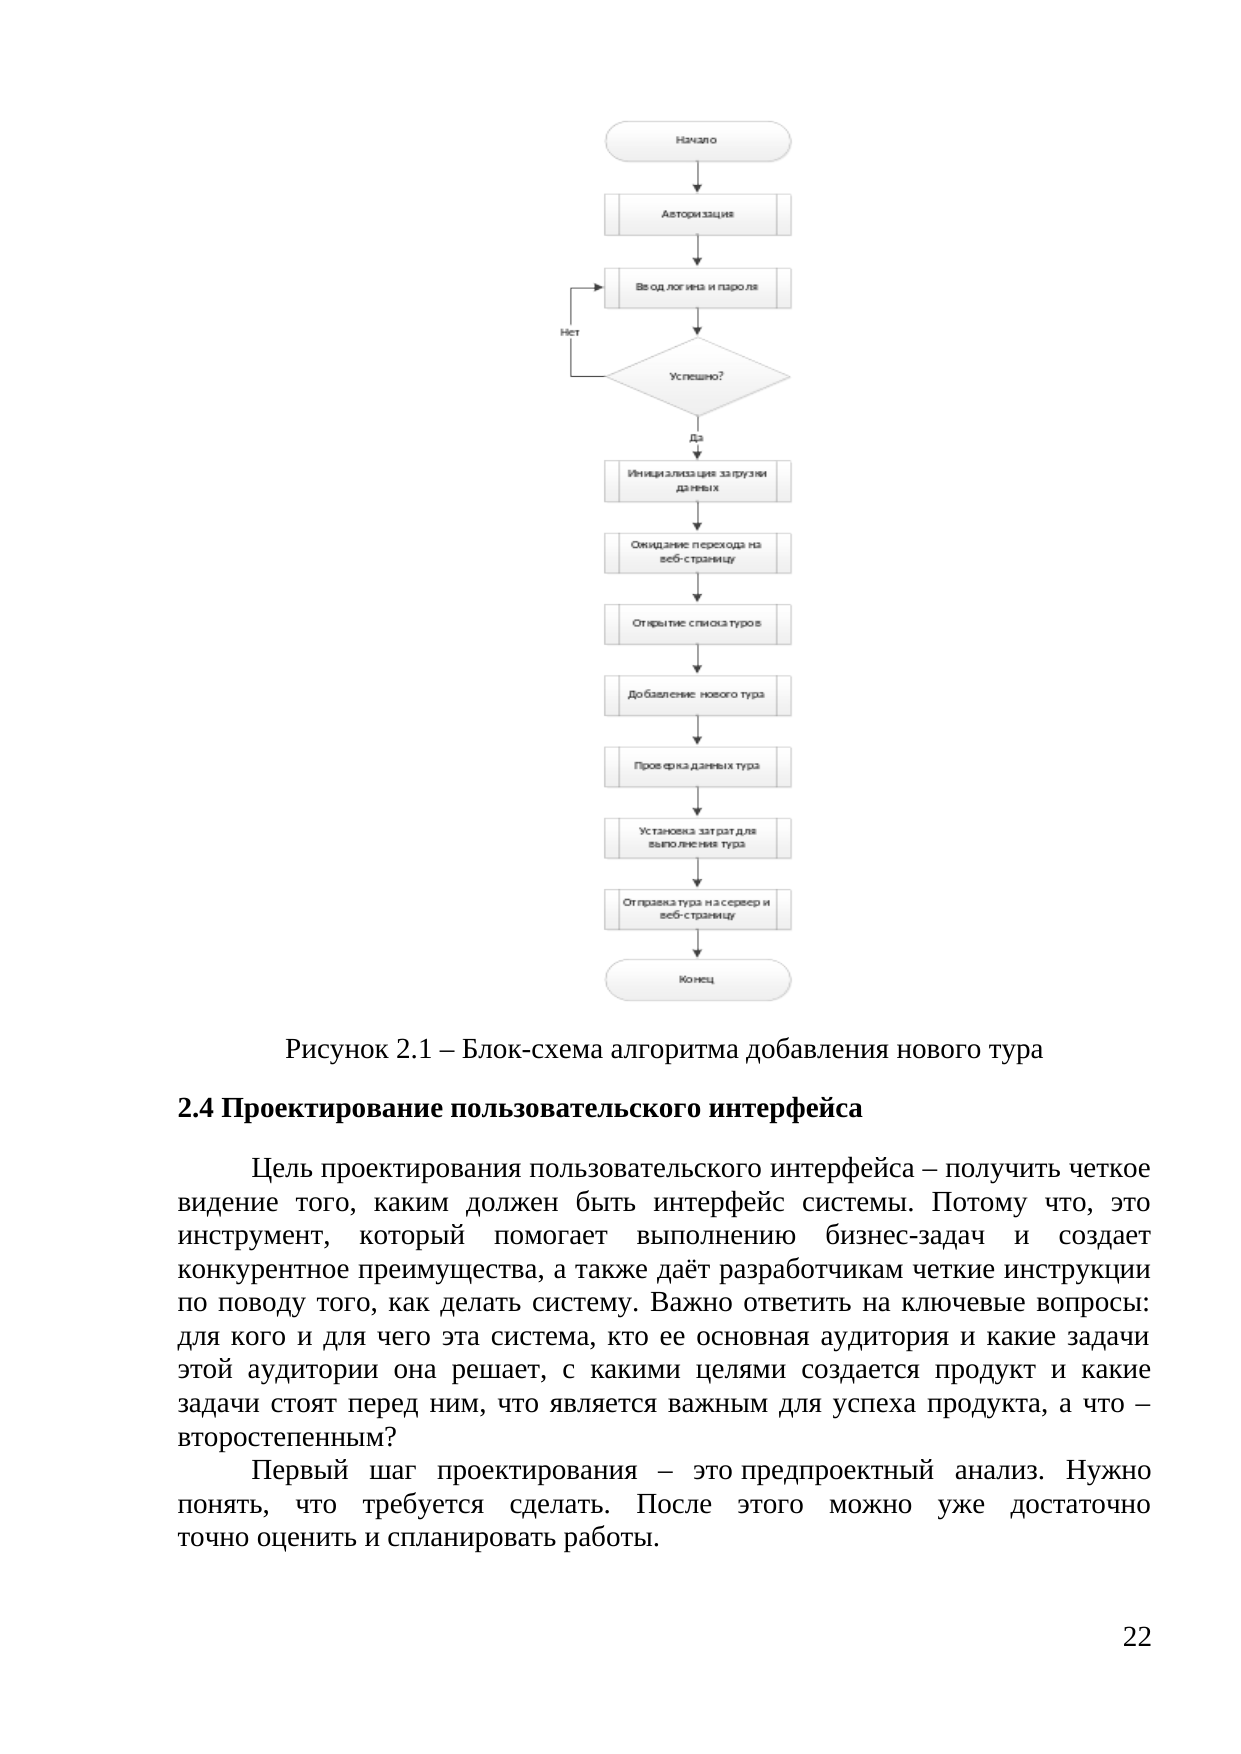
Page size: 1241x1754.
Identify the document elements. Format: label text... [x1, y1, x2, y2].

text Цель проектирования пользовательского интерфейса – получить четкое видение того, каким должен быть интерфейс системы. Потому что, это инструмент, который помогает выполнению бизнес-задач и создает конкурентное преимущества, а также даёт разработчикам четкие инструкции по поводу того, как делать систему. Важно ответить на ключевые вопросы: для кого и для чего эта система, кто ее основная аудитория и какие задачи этой аудитории она решает, с какими целями создается продукт и какие задачи стоят перед ним, что является важным для успеха продукта, а что – второстепенным? [177, 1150, 1152, 1452]
text Рисунок 2.1 – Блок-схема алгоритма добавления нового тура [177, 1031, 1152, 1065]
subtitle 2.4 Проектирование пользовательского интерфейса [177, 1090, 1152, 1123]
text Первый шаг проектирования – это предпроектный анализ. Нужно понять, что требуется сделать. После этого можно уже достаточно точно оценить и спланировать работы. [177, 1452, 1152, 1553]
